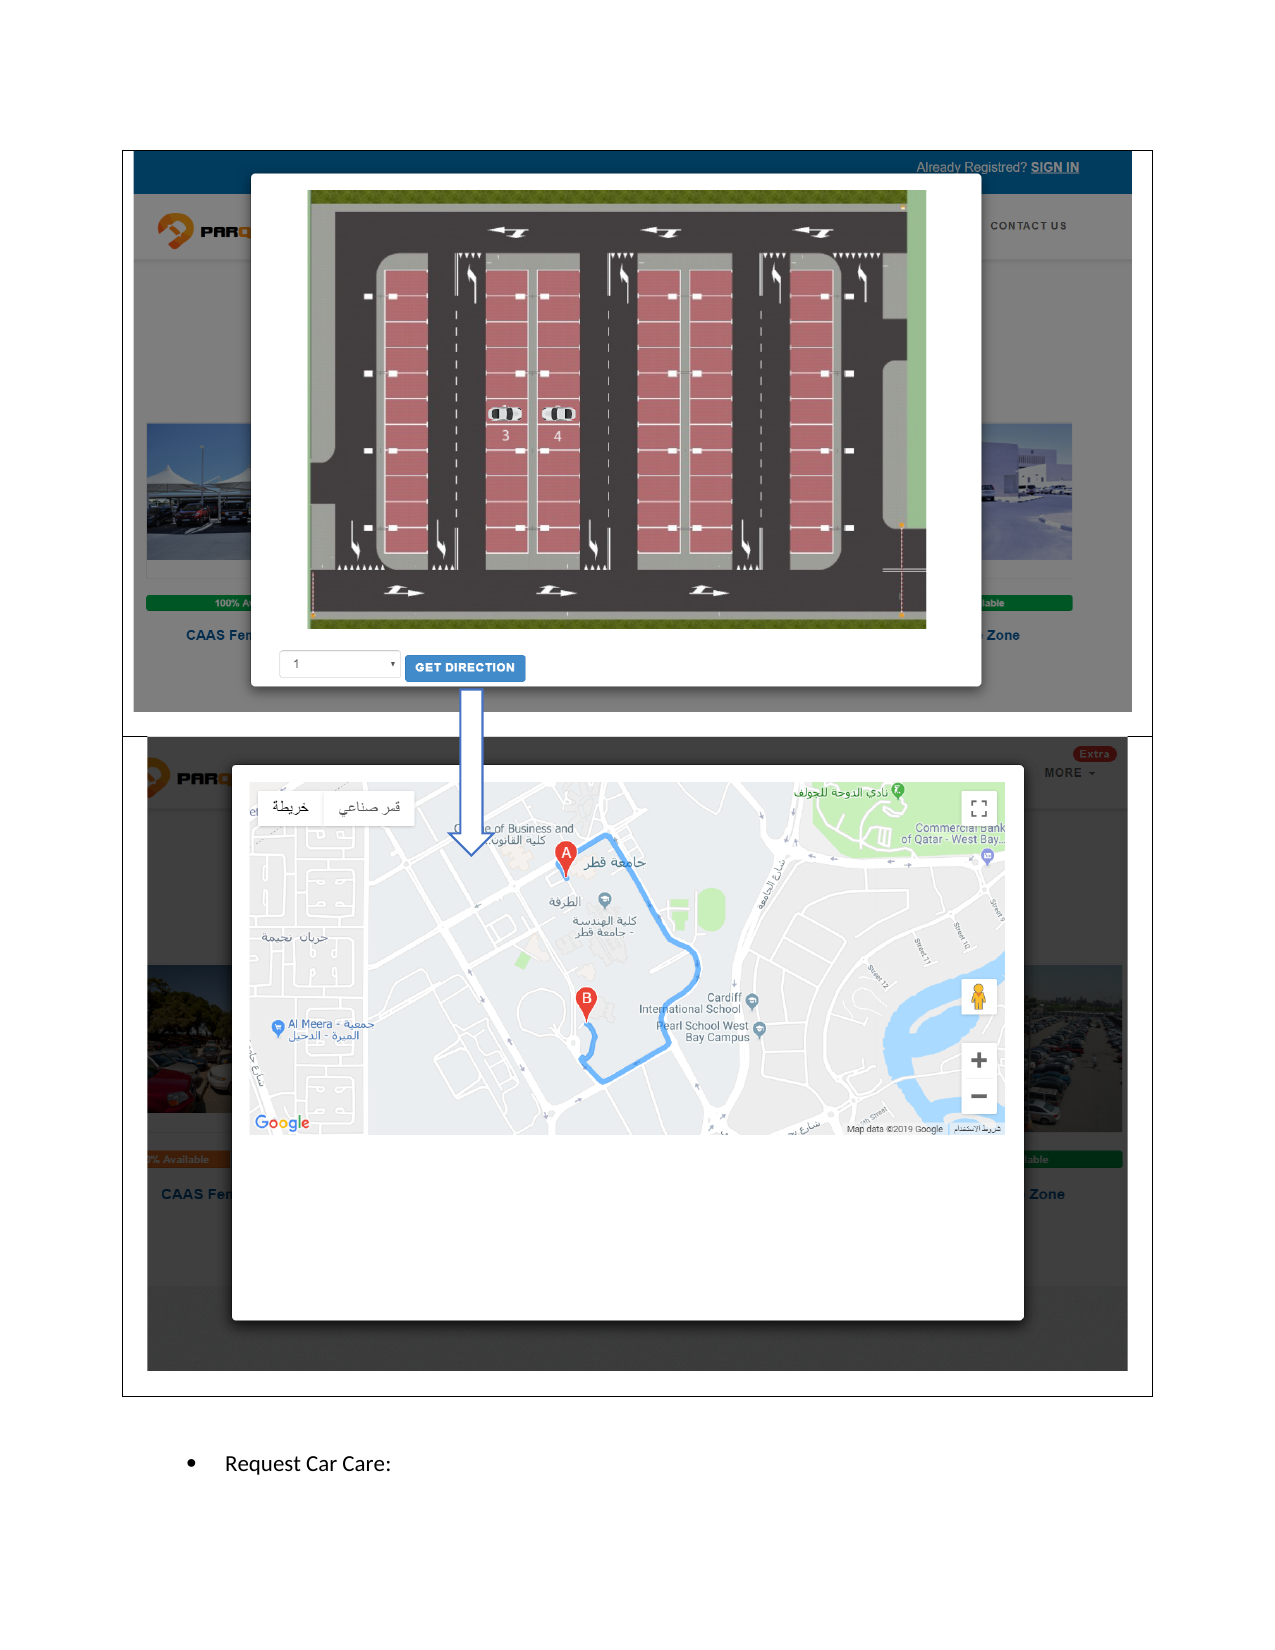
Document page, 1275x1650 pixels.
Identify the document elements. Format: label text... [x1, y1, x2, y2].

picture [147, 736, 1128, 1371]
table_cell [484, 151, 1152, 736]
table_cell [123, 151, 459, 736]
table_cell [123, 737, 1152, 1396]
picture [133, 151, 1132, 712]
list Request Car Care: [187, 1449, 1125, 1478]
